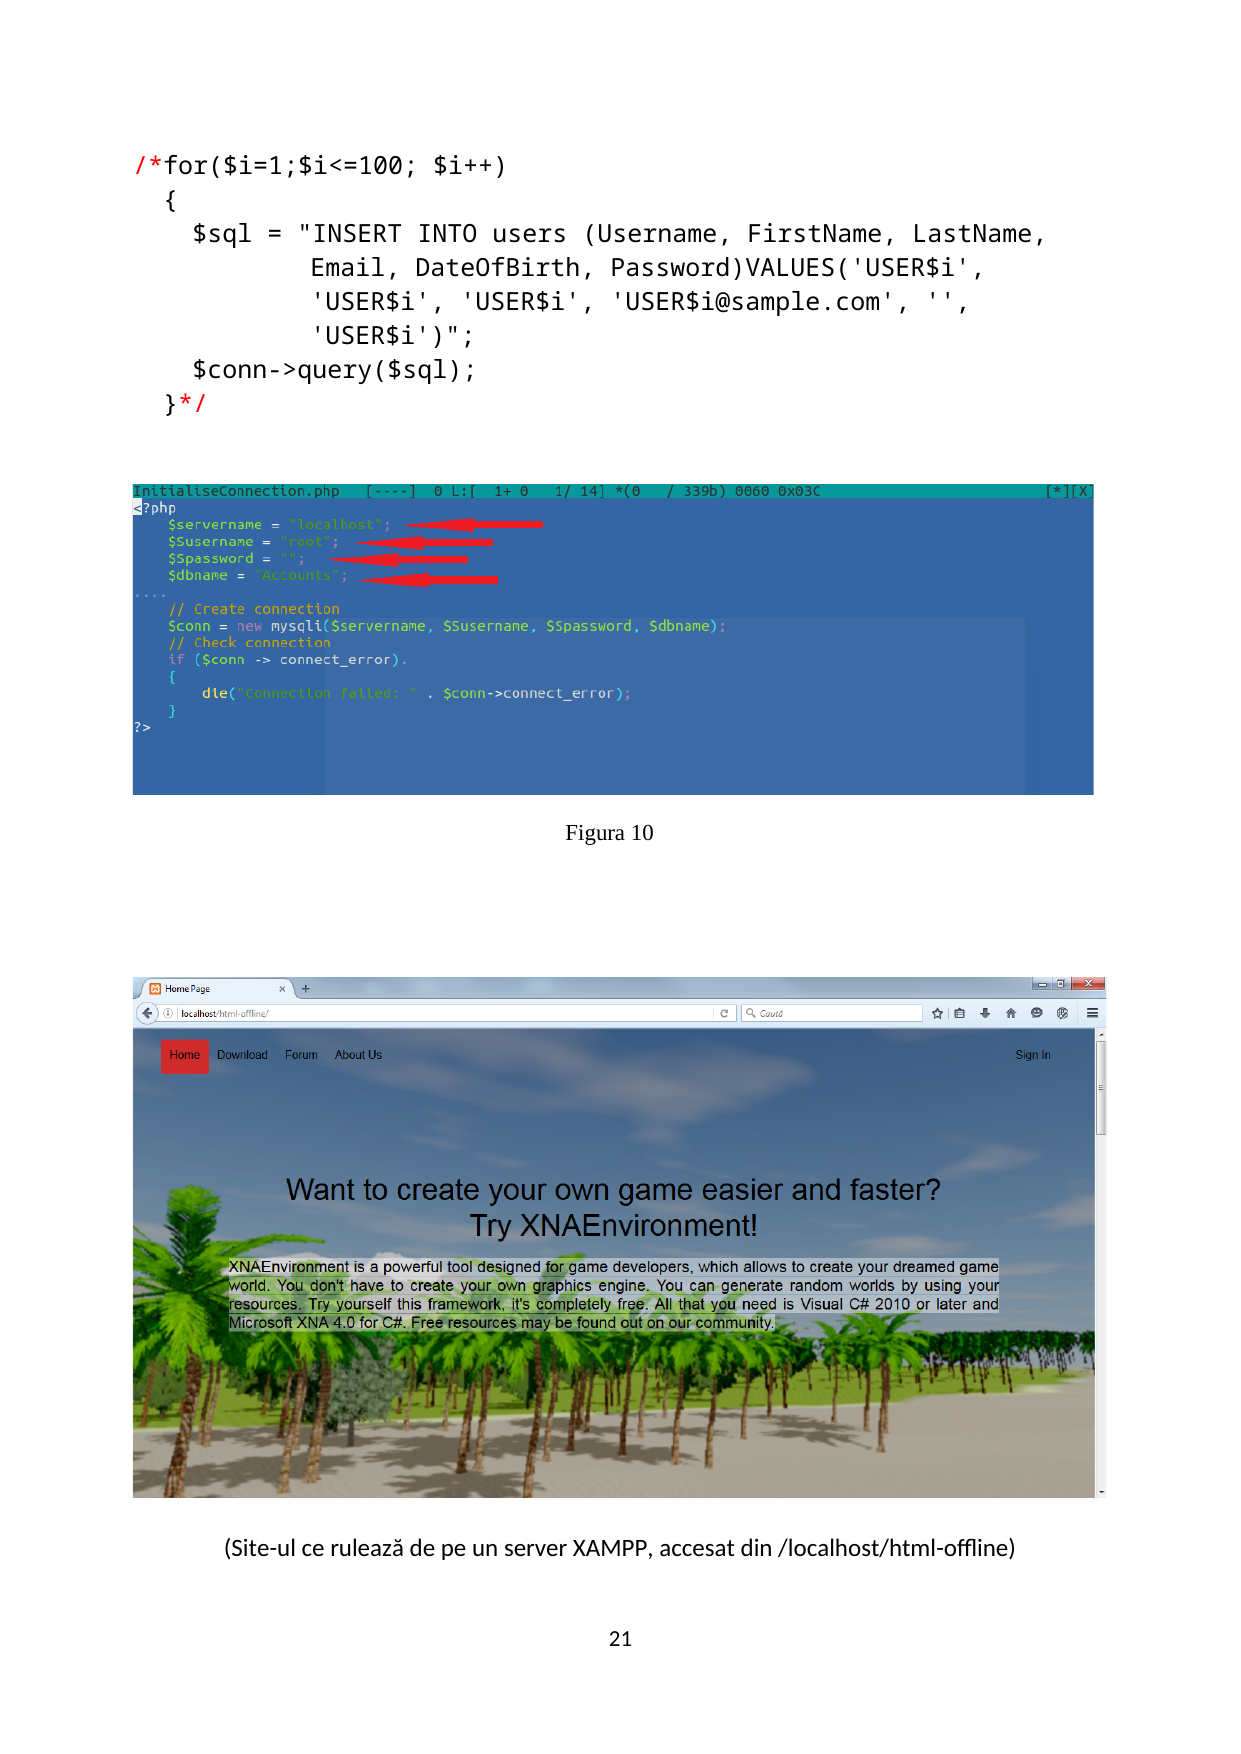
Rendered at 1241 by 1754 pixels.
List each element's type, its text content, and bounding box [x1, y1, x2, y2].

text (Site-ul ce rulează de pe un server XAMPP, accesat din /localhost/html-offline) [133, 1532, 1107, 1562]
text { [133, 182, 1107, 216]
text }*/ [133, 386, 1107, 420]
text $conn->query($sql); [133, 352, 1107, 386]
text /*for($i=1;$i<=100; $i++) [133, 148, 1107, 182]
picture [132, 484, 1094, 795]
picture [132, 977, 1107, 1498]
text $sql = "INSERT INTO users (Username, FirstName, LastName, Email, DateOfBirth, Password)VALUES('USER$i', 'USER$i', 'USER$i', 'USER$i@sample.com', '', 'USER$i')"; [192, 216, 1107, 352]
